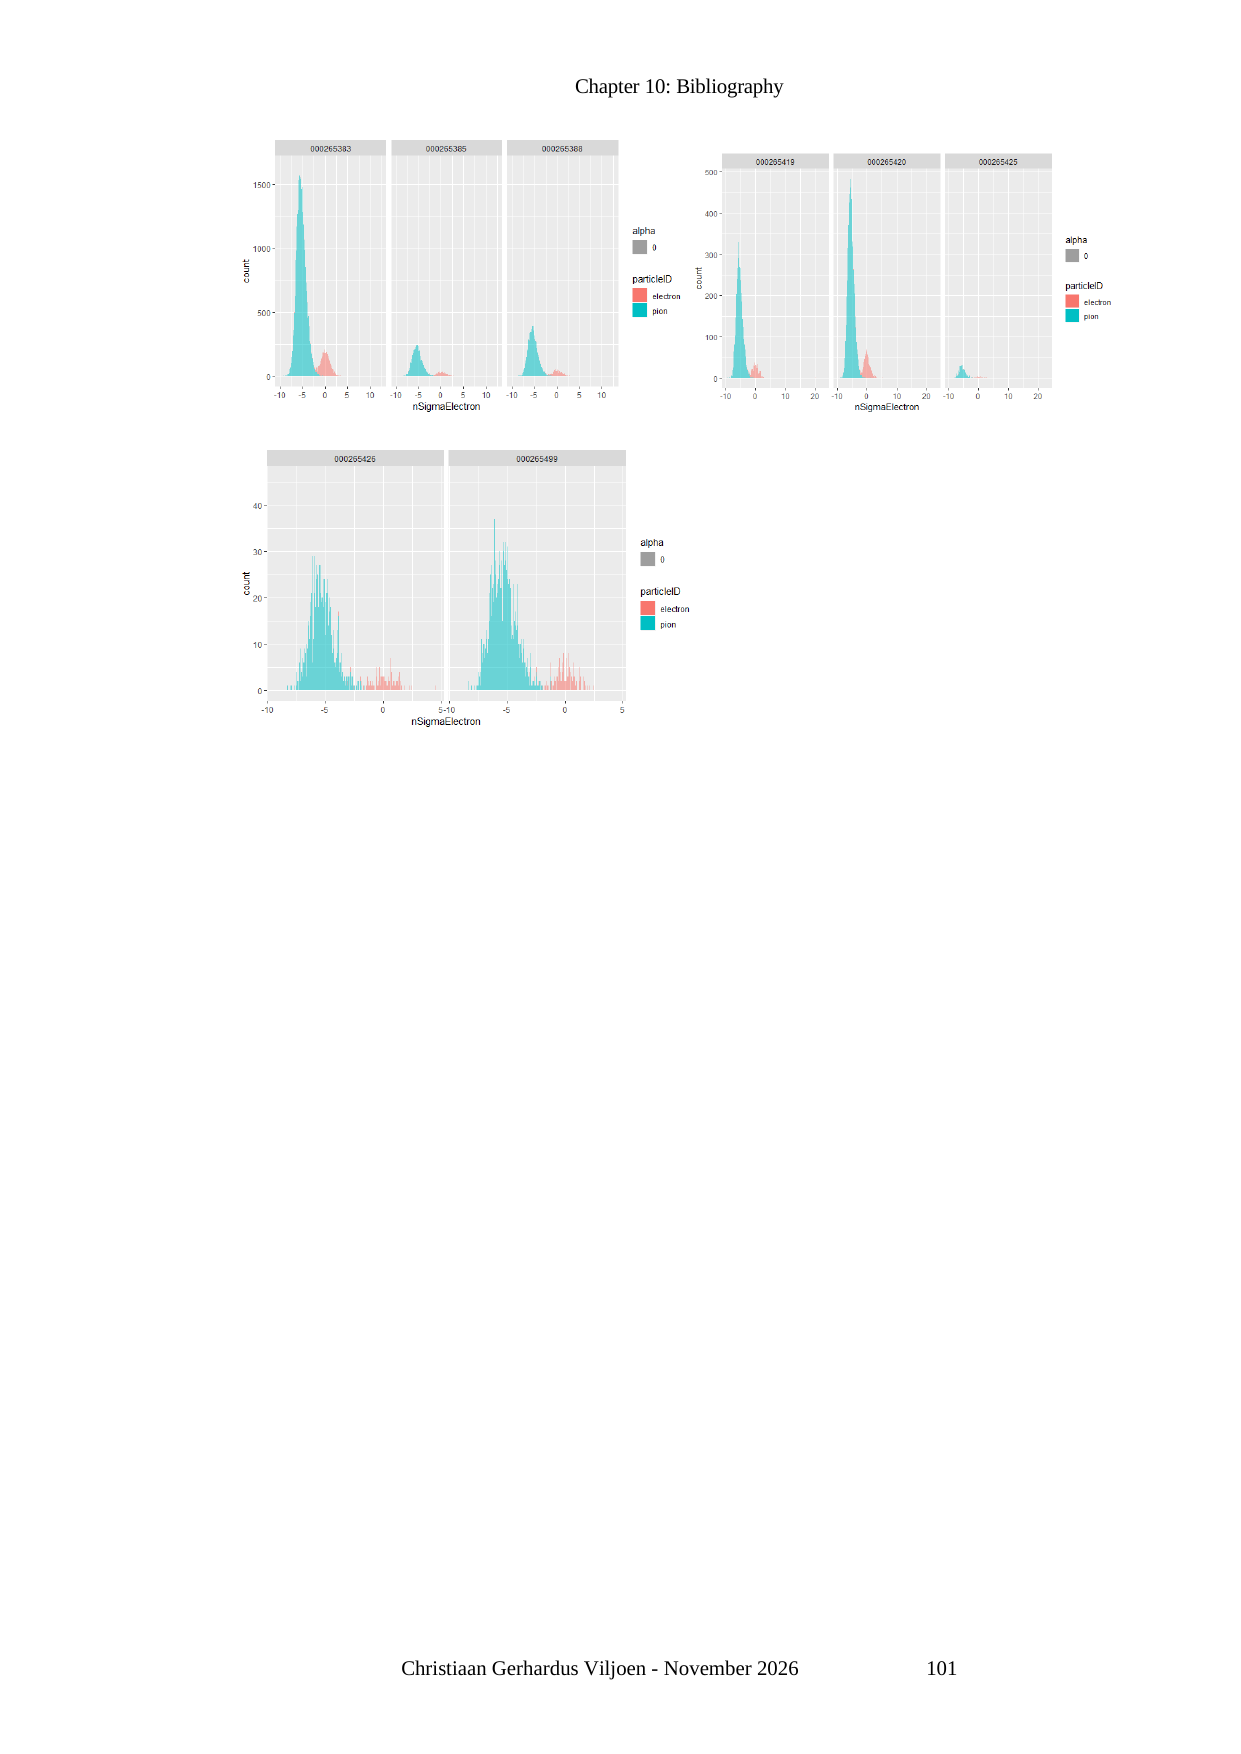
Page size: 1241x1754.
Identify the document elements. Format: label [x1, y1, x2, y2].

picture [236, 445, 699, 731]
picture [236, 135, 1120, 416]
